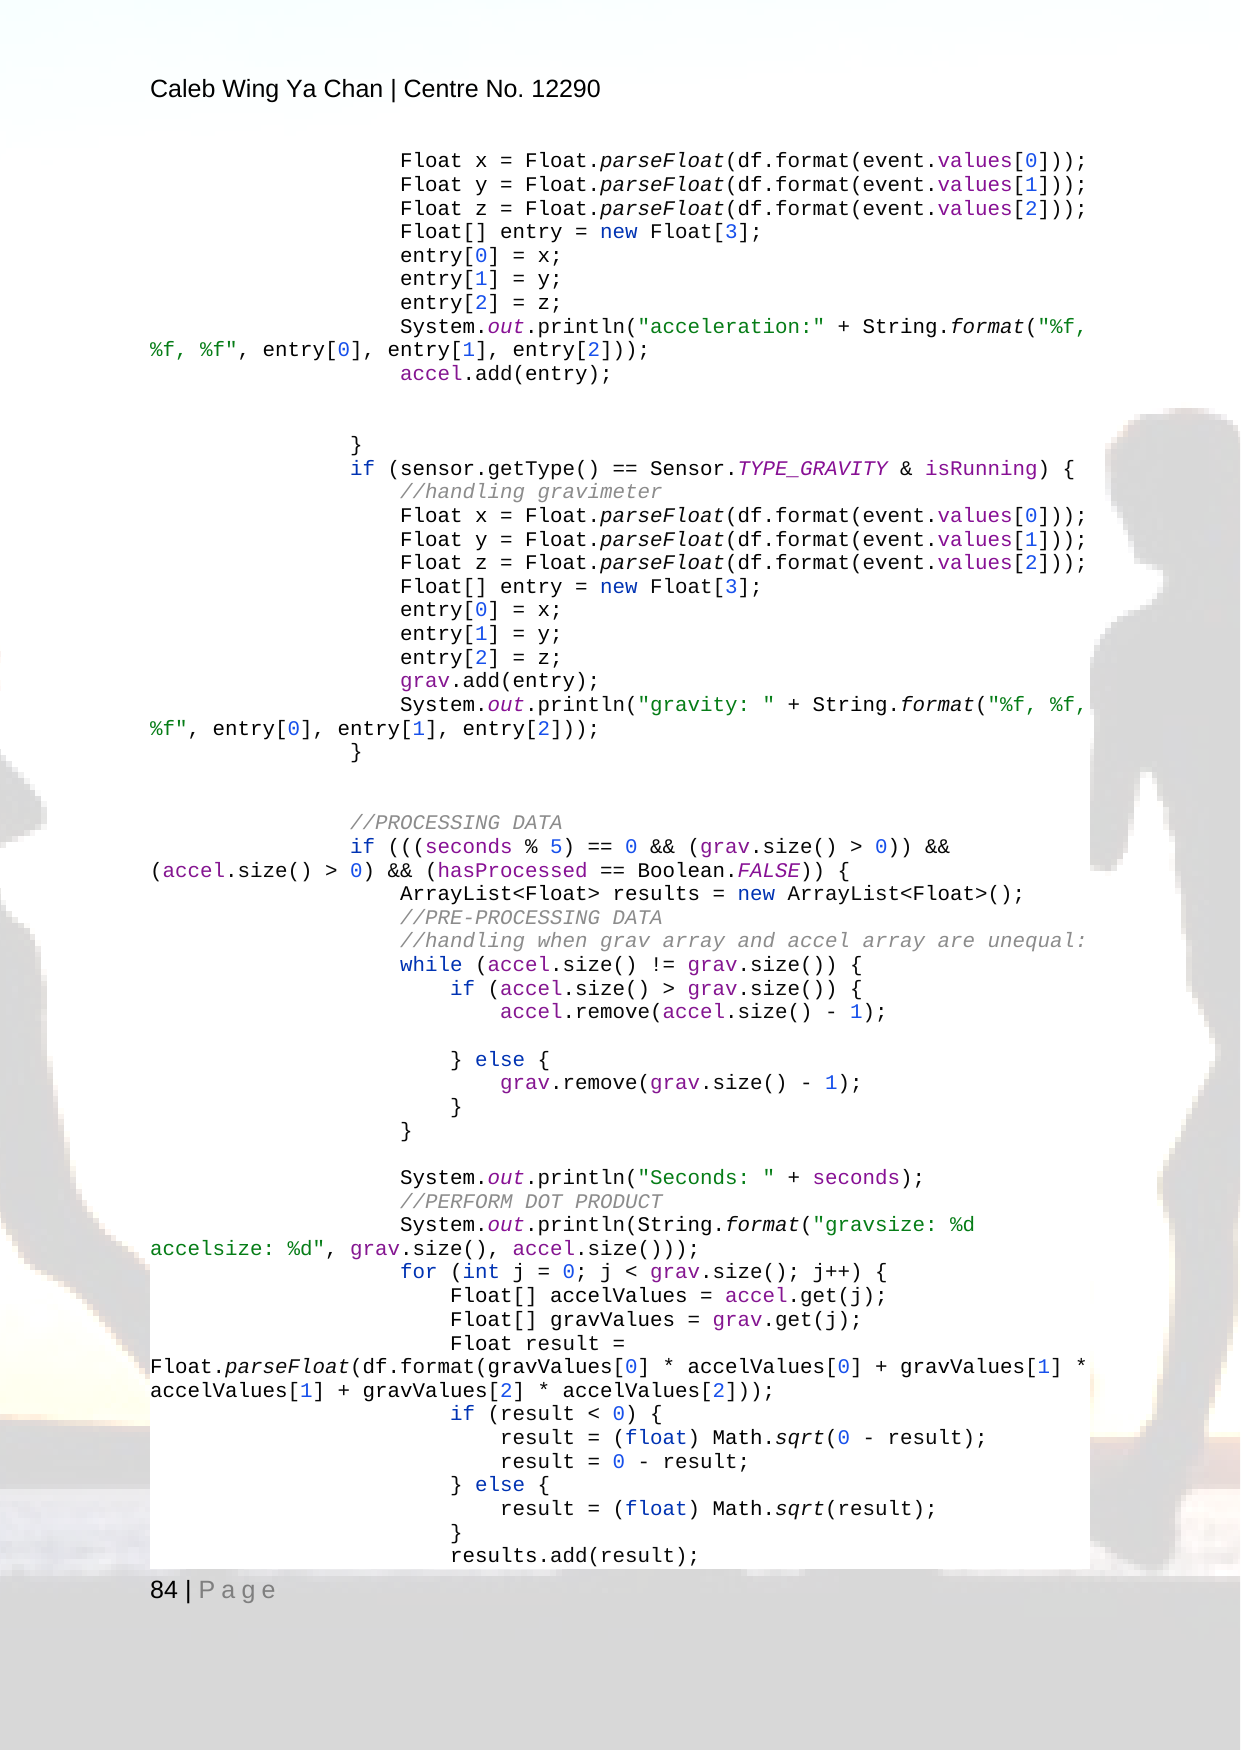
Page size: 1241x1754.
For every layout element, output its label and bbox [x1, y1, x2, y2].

text [150, 150, 1090, 1569]
